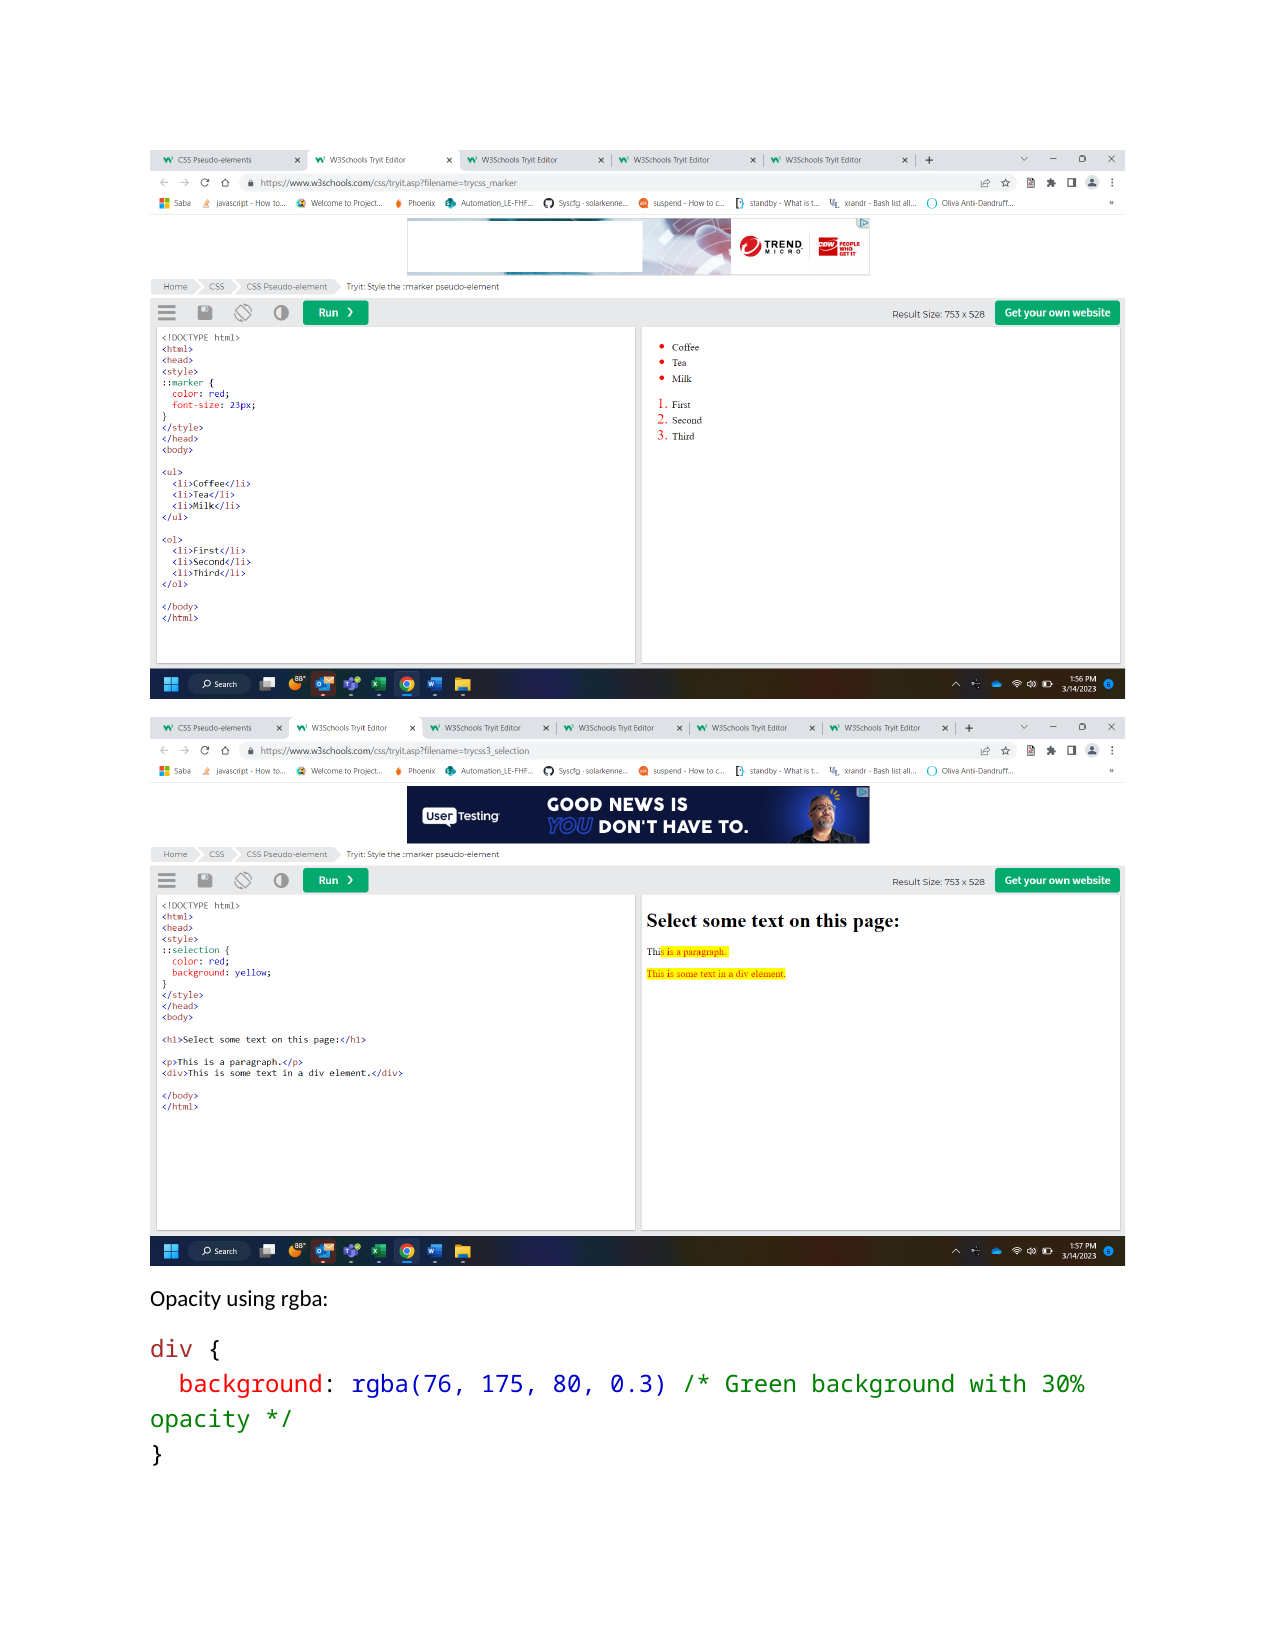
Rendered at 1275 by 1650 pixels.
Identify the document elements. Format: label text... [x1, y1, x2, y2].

text div { background: rgba(76, 175, 80, 0.3) /* Green background with 30% opacity */ } [150, 1331, 1125, 1470]
picture [150, 150, 1125, 699]
text Opacity using rgba: [150, 1284, 1125, 1313]
picture [150, 717, 1125, 1266]
